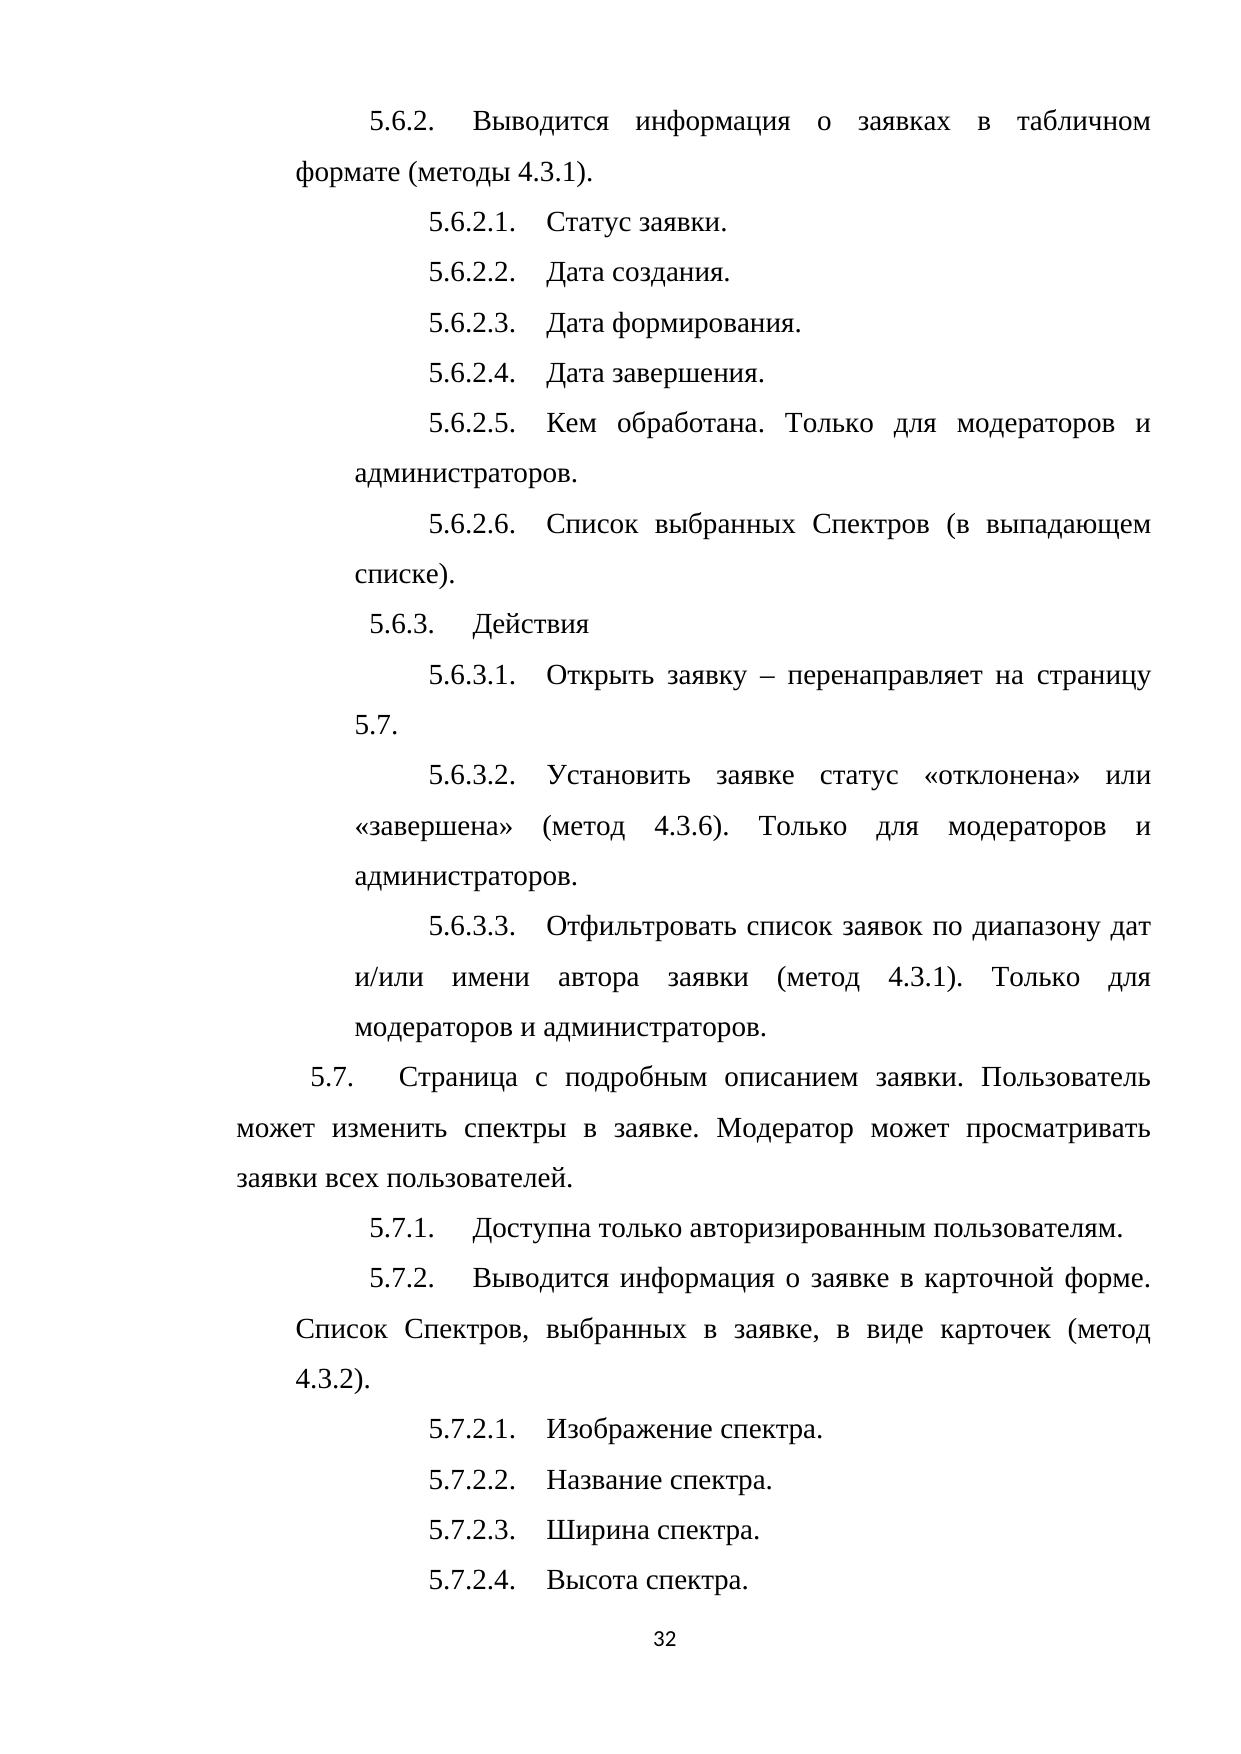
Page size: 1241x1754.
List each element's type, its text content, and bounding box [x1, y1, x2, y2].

list Дата завершения. [354, 355, 1152, 388]
list Список выбранных Спектров (в выпадающем списке). [354, 506, 1152, 590]
list Выводится информация о заявках в табличном формате (методы 4.3.1). [295, 103, 1152, 187]
list Открыть заявку – перенаправляет на страницу 5.7. [354, 657, 1152, 741]
list Доступна только авторизированным пользователям. [295, 1210, 1152, 1244]
list Название спектра. [354, 1462, 1152, 1495]
list Выводится информация о заявке в карточной форме. Список Спектров, выбранных в заявке, в виде карточек (метод 4.3.2). [295, 1261, 1152, 1395]
list Дата создания. [354, 254, 1152, 288]
list Установить заявке статус «отклонена» или «завершена» (метод 4.3.6). Только для модераторов и администраторов. [354, 757, 1152, 892]
list Высота спектра. [354, 1562, 1152, 1596]
list Отфильтровать список заявок по диапазону дат и/или имени автора заявки (метод 4.3.1). Только для модераторов и администраторов. [354, 908, 1152, 1043]
list Кем обработана. Только для модераторов и администраторов. [354, 405, 1152, 489]
list Дата формирования. [354, 305, 1152, 338]
list Статус заявки. [354, 204, 1152, 238]
list Ширина спектра. [354, 1512, 1152, 1546]
list Изображение спектра. [354, 1412, 1152, 1445]
list Страница с подробным описанием заявки. Пользователь может изменить спектры в заявке. Модератор может просматривать заявки всех пользователей. [236, 1059, 1152, 1193]
list Действия [295, 607, 1152, 640]
